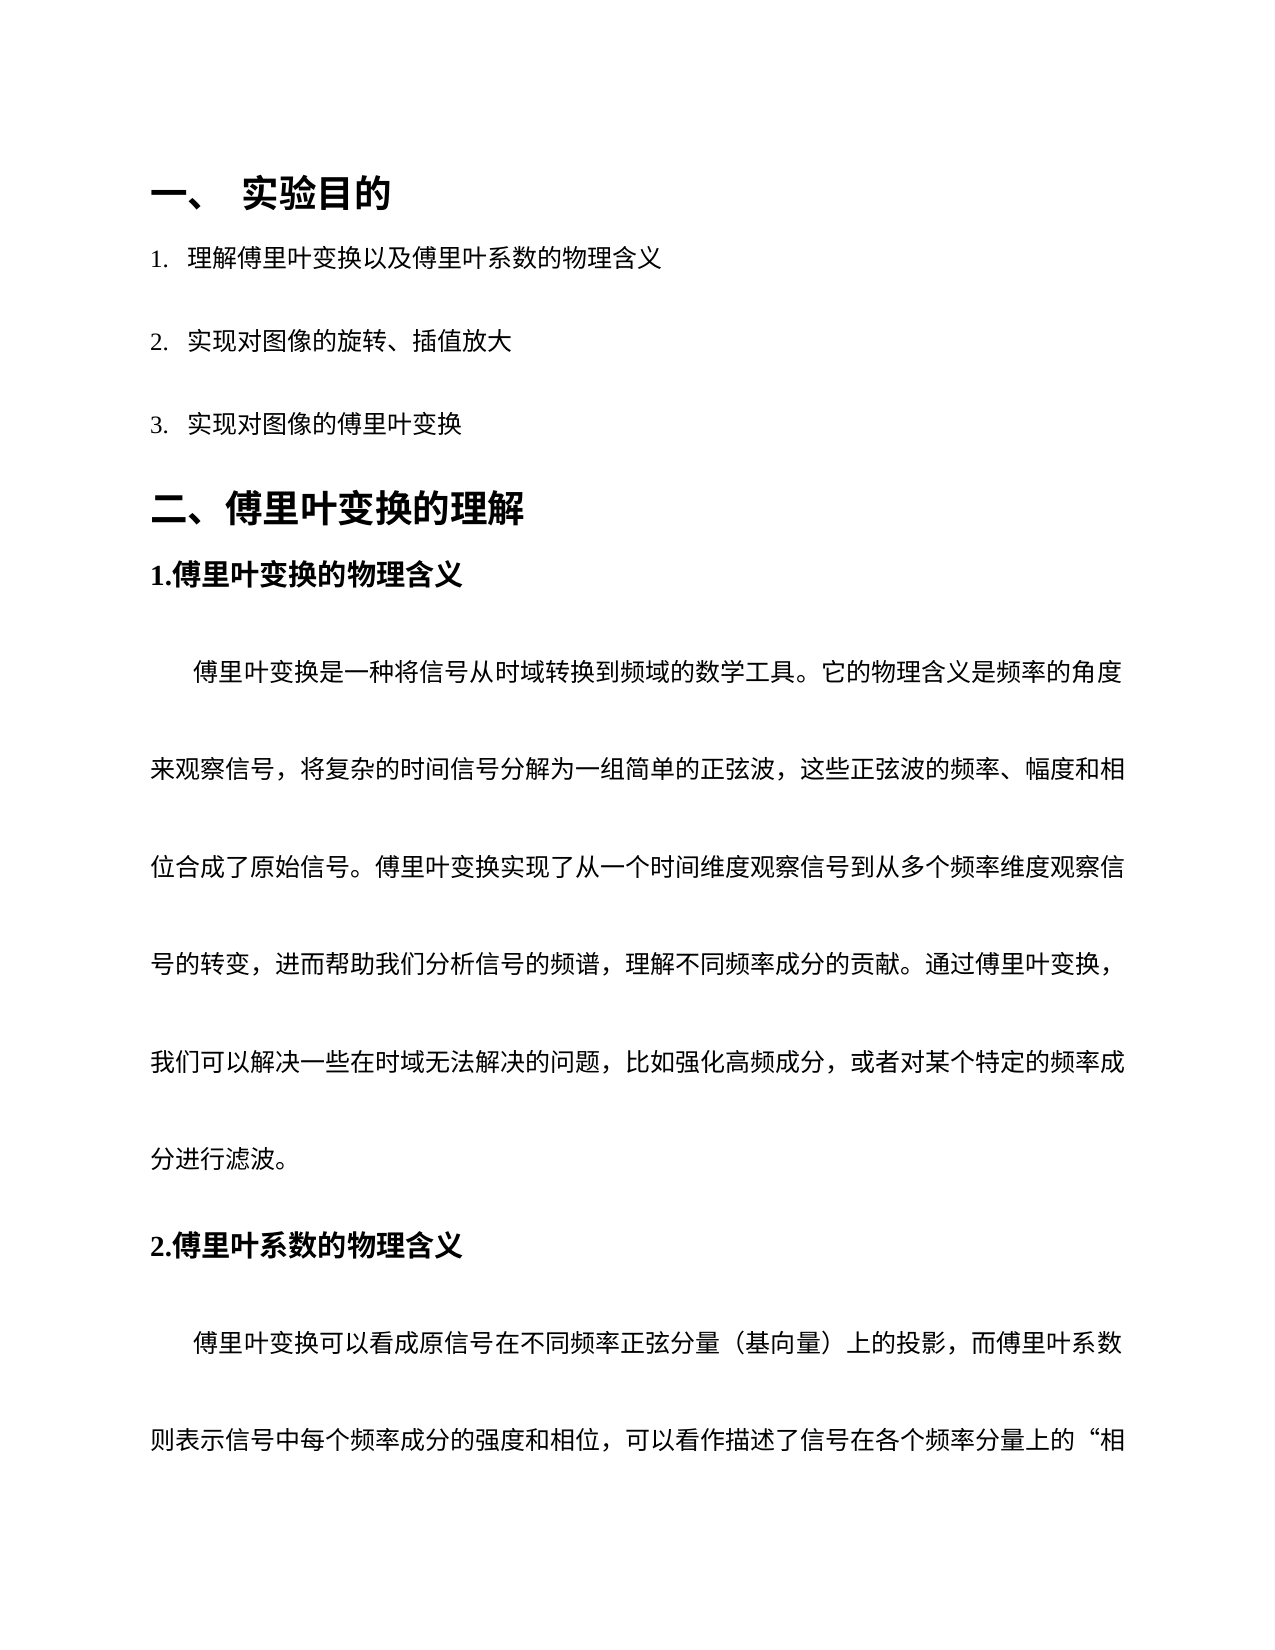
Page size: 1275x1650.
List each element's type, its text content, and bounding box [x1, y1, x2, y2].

subtitle 2.傅里叶系数的物理含义 [150, 1211, 1125, 1276]
list 实现对图像的傅里叶变换 [150, 390, 1125, 455]
list 理解傅里叶变换以及傅里叶系数的物理含义 [150, 224, 1125, 289]
subtitle 二、傅里叶变换的理解 [150, 473, 1125, 538]
list 实现对图像的旋转、插值放大 [150, 307, 1125, 372]
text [150, 1309, 1125, 1471]
subtitle 实验目的 [150, 159, 1125, 224]
text 傅里叶变换是一种将信号从时域转换到频域的数学工具。它的物理含义是频率的角度来观察信号，将复杂的时间信号分解为一组简单的正弦波，这些正弦波的频率、幅度和相位合成了原始信号。傅里叶变换实现了从一个时间维度观察信号到从多个频率维度观察信号的转变，进而帮助我们分析信号的频谱，理解不同频率成分的贡献。通过傅里叶变换，我们可以解决一些在时域无法解决的问题，比如强化高频成分，或者对某个特定的频率成分进行滤波。 [150, 638, 1125, 1191]
subtitle 1.傅里叶变换的物理含义 [150, 540, 1125, 605]
